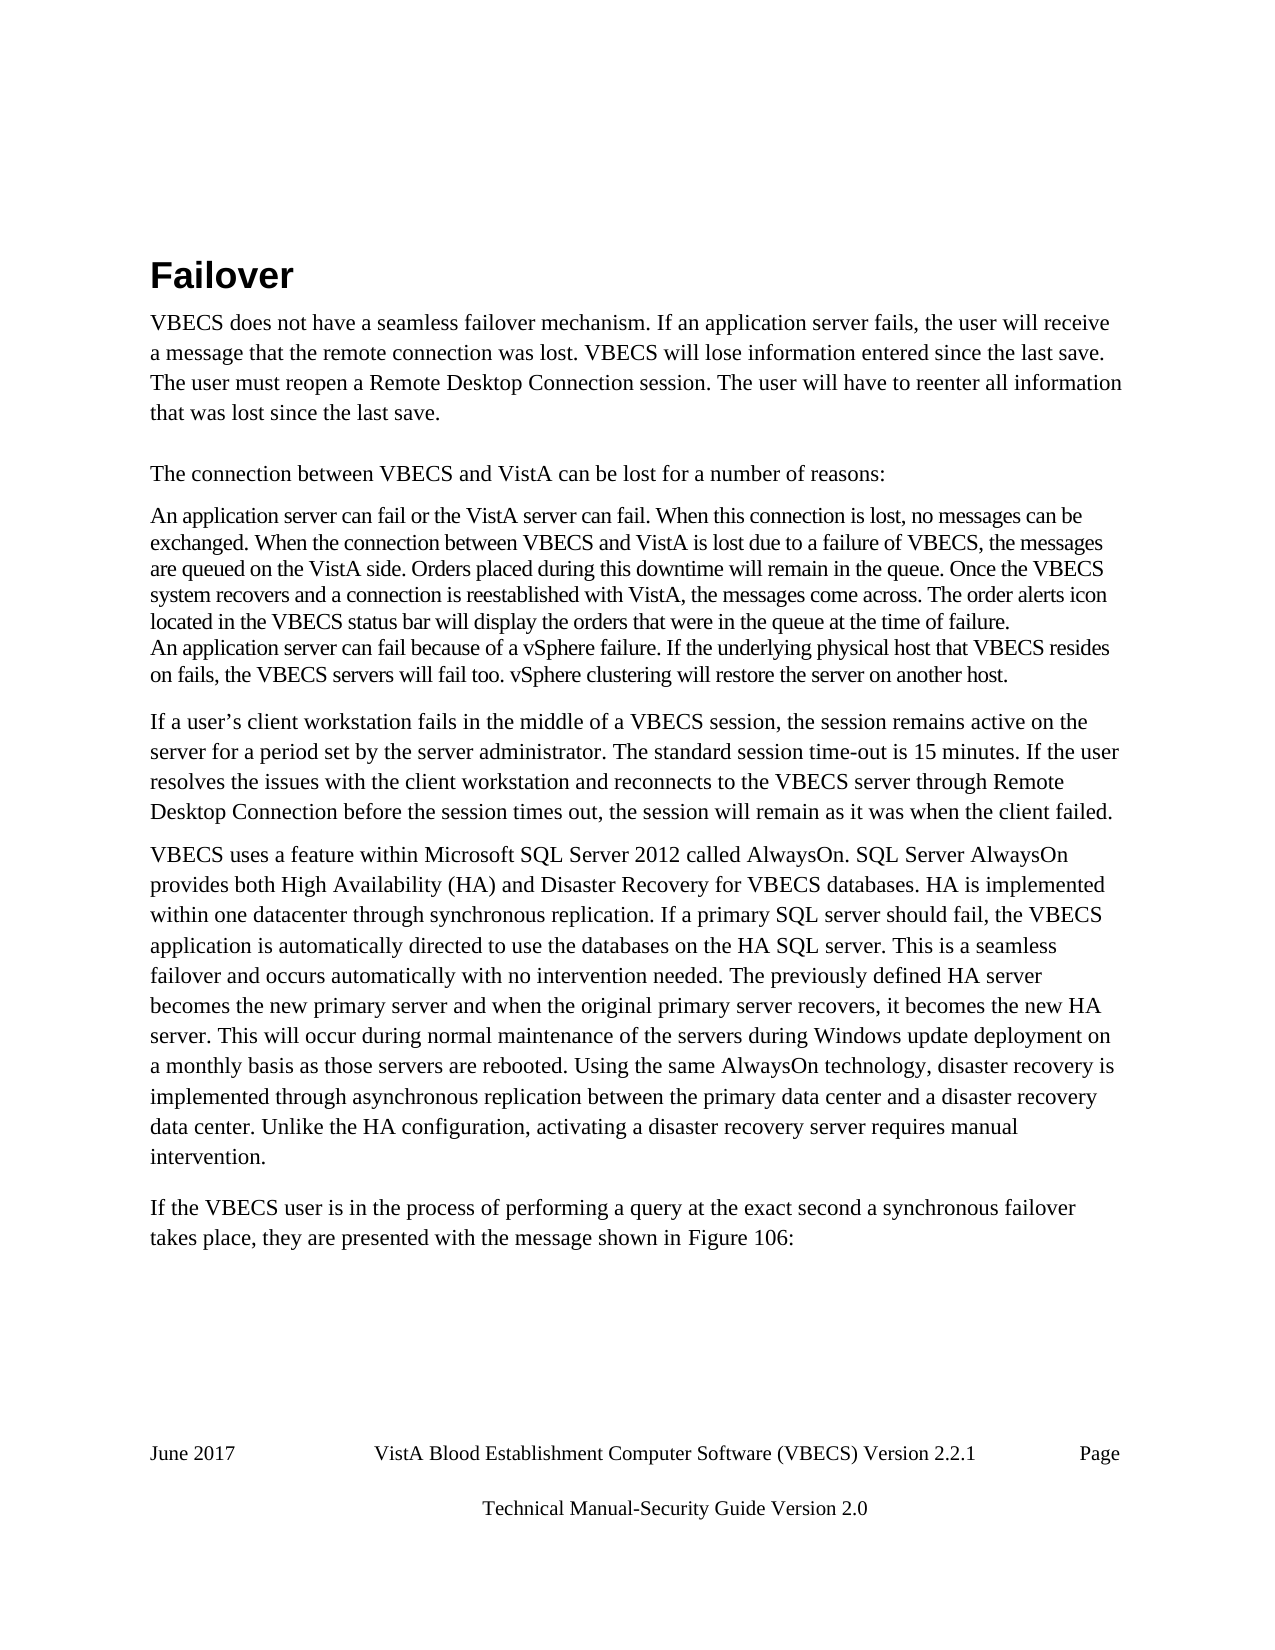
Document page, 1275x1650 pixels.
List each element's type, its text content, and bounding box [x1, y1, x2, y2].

text If the VBECS user is in the process of performing a query at the exact second a synchronous failover takes place, they are presented with the message shown in Figure 106: [150, 1194, 1125, 1251]
text The connection between VBECS and VistA can be lost for a number of reasons: [150, 460, 1125, 486]
text VBECS does not have a seamless failover mechanism. If an application server fails, the user will receive a message that the remote connection was lost. VBECS will lose information entered since the last save. The user must reopen a Remote Desktop Connection session. The user will have to reenter all information that was lost since the last save. [150, 309, 1125, 426]
list An application server can fail because of a vSphere failure. If the underlying physical host that VBECS resides on fails, the VBECS servers will fail too. vSphere clustering will restore the server on another host. [150, 634, 1125, 687]
text VBECS uses a feature within Microsoft SQL Server 2012 called AlwaysOn. SQL Server AlwaysOn provides both High Availability (HA) and Disaster Recovery for VBECS databases. HA is implemented within one datacenter through synchronous replication. If a primary SQL server should fail, the VBECS application is automatically directed to use the databases on the HA SQL server. This is a seamless failover and occurs automatically with no intervention needed. The previously defined HA server becomes the new primary server and when the original primary server recovers, it becomes the new HA server. This will occur during normal maintenance of the servers during Windows update deployment on a monthly basis as those servers are rebooted. Using the same AlwaysOn technology, disaster recovery is implemented through asynchronous replication between the primary data center and a disaster recovery data center. Unlike the HA configuration, activating a disaster recovery server requires manual intervention. [150, 841, 1125, 1169]
subtitle Failover [150, 253, 1125, 296]
list An application server can fail or the VistA server can fail. When this connection is lost, no messages can be exchanged. When the connection between VBECS and VistA is lost due to a failure of VBECS, the messages are queued on the VistA side. Orders placed during this downtime will remain in the queue. Once the VBECS system recovers and a connection is reestablished with VistA, the messages come across. The order alerts icon located in the VBECS status bar will display the orders that were in the queue at the time of failure. [150, 502, 1125, 634]
text TechDoc Task 1082If a user’s client workstation fails in the middle of a VBECS session, the session remains active on the server for a period set by the server administrator. The standard session time-out is 15 minutes. If the user resolves the issues with the client workstation and reconnects to the VBECS server through Remote Desktop Connection before the session times out, the session will remain as it was when the client failed. [150, 708, 1125, 825]
